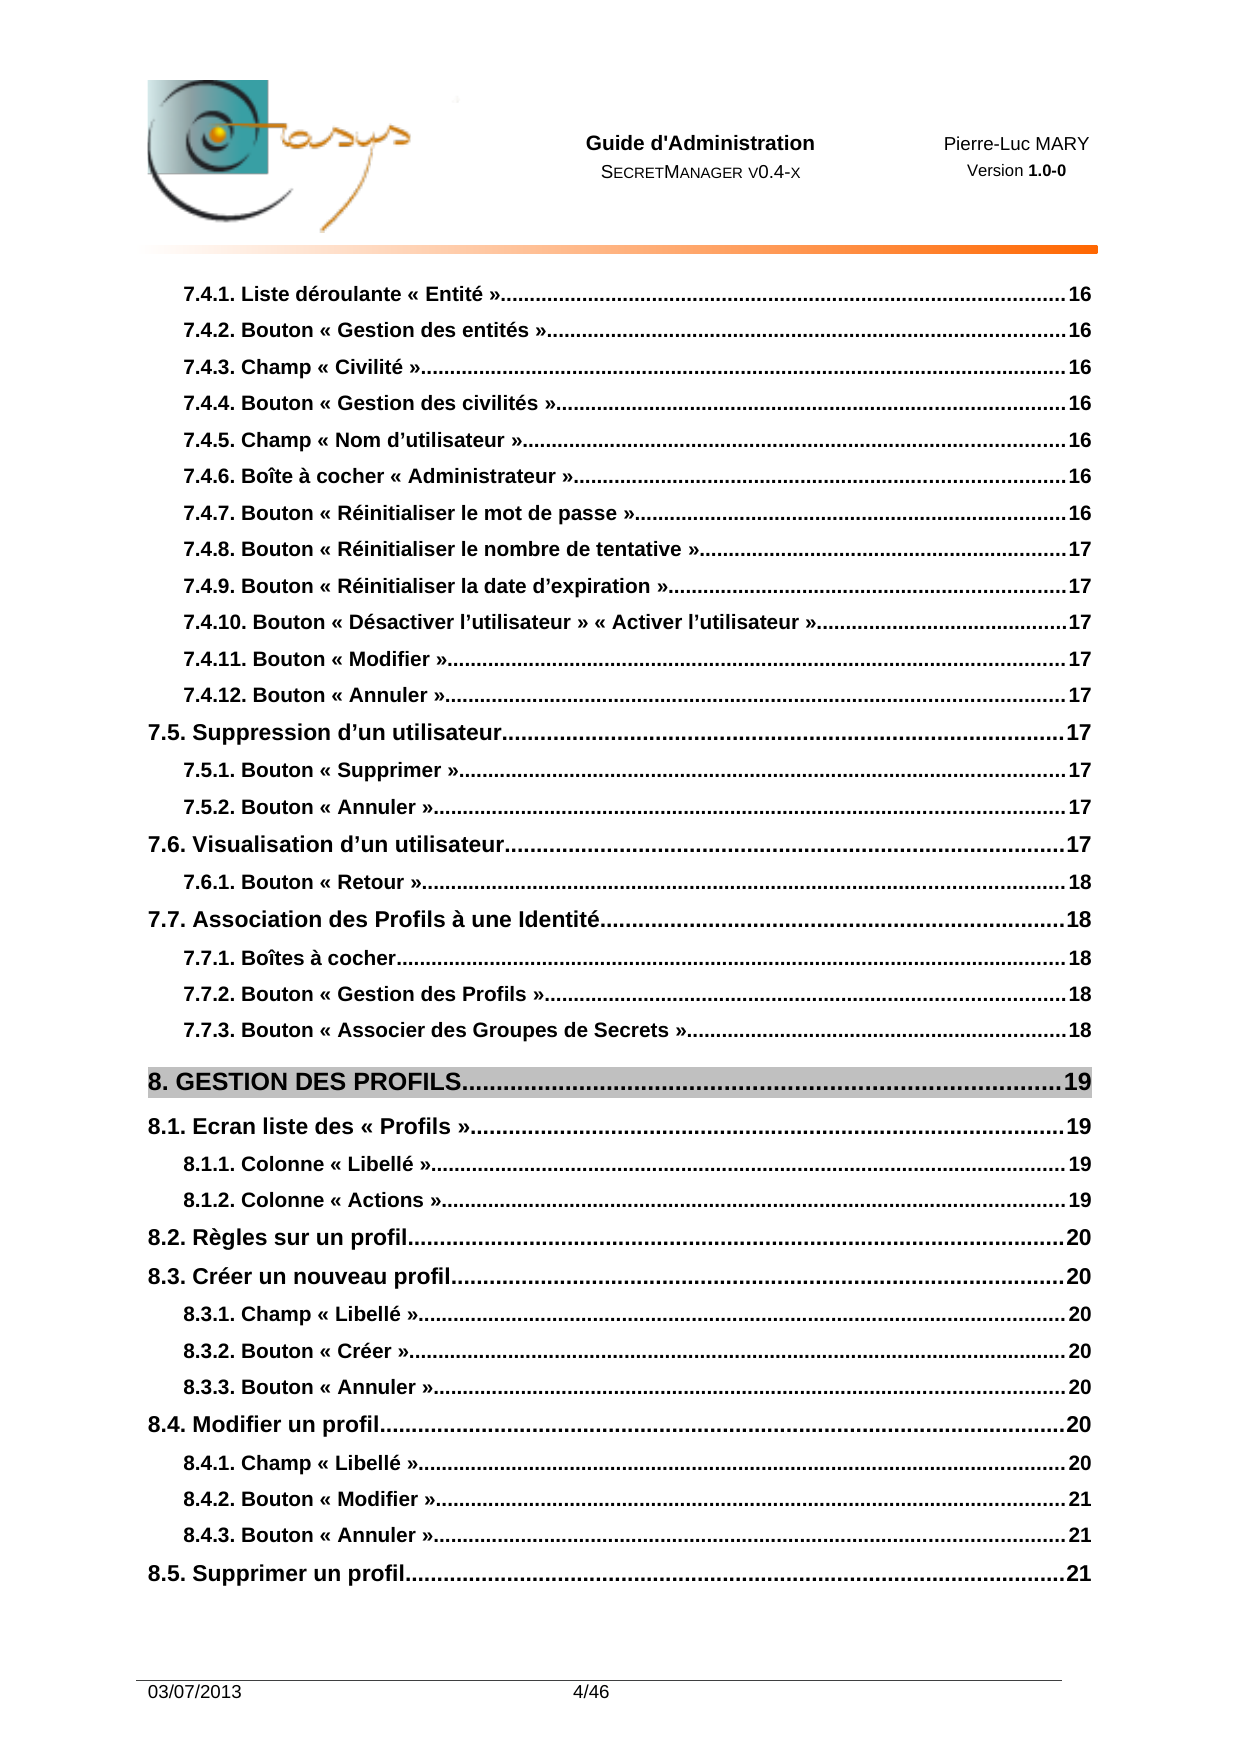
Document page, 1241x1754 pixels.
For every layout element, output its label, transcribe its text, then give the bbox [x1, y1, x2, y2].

text 8.4. Modifier un profil 20 [148, 1411, 1092, 1438]
text 8.3.2. Bouton « Créer » 20 [183, 1338, 1092, 1362]
text 7.4.1. Liste déroulante « Entité » 16 [183, 282, 1092, 306]
text 8.1.2. Colonne « Actions » 19 [183, 1188, 1092, 1212]
text 7.5.1. Bouton « Supprimer » 17 [183, 758, 1092, 782]
text 8.5. Supprimer un profil 21 [148, 1560, 1092, 1586]
text 7.5.2. Bouton « Annuler » 17 [183, 795, 1092, 819]
text 8.4.1. Champ « Libellé » 20 [183, 1450, 1092, 1474]
text 7.6.1. Bouton « Retour » 18 [183, 870, 1092, 894]
text 8.2. Règles sur un profil 20 [148, 1224, 1092, 1251]
text 7.4.11. Bouton « Modifier » 17 [183, 646, 1092, 670]
text 7.4.10. Bouton « Désactiver l’utilisateur » « Activer l’utilisateur » 17 [183, 610, 1092, 634]
text 7.6. Visualisation d’un utilisateur 17 [148, 831, 1092, 857]
text 7.4.12. Bouton « Annuler » 17 [183, 683, 1092, 707]
text 8.3.1. Champ « Libellé » 20 [183, 1302, 1092, 1326]
text 7.4.7. Bouton « Réinitialiser le mot de passe » 16 [183, 501, 1092, 524]
text 8. Gestion des profils 19 [148, 1067, 1092, 1098]
text 7.7. Association des Profils à une Identité 18 [148, 906, 1092, 933]
text 7.4.2. Bouton « Gestion des entités » 16 [183, 318, 1092, 342]
text 8.4.3. Bouton « Annuler » 21 [183, 1523, 1092, 1547]
text 8.4.2. Bouton « Modifier » 21 [183, 1487, 1092, 1511]
text 7.4.9. Bouton « Réinitialiser la date d’expiration » 17 [183, 573, 1092, 597]
text 7.4.3. Champ « Civilité » 16 [183, 355, 1092, 379]
text 7.5. Suppression d’un utilisateur 17 [148, 719, 1092, 746]
text 7.4.4. Bouton « Gestion des civilités » 16 [183, 391, 1092, 415]
text 7.7.2. Bouton « Gestion des Profils » 18 [183, 982, 1092, 1006]
text 8.1.1. Colonne « Libellé » 19 [183, 1151, 1092, 1175]
text 7.4.6. Boîte à cocher « Administrateur » 16 [183, 464, 1092, 488]
picture [147, 80, 461, 233]
text 7.7.1. Boîtes à cocher 18 [183, 945, 1092, 969]
text 8.1. Ecran liste des « Profils » 19 [148, 1113, 1092, 1139]
text 7.4.5. Champ « Nom d’utilisateur » 16 [183, 428, 1092, 452]
text 8.3.3. Bouton « Annuler » 20 [183, 1375, 1092, 1399]
text 8.3. Créer un nouveau profil 20 [148, 1263, 1092, 1289]
text 7.4.8. Bouton « Réinitialiser le nombre de tentative » 17 [183, 537, 1092, 561]
text 7.7.3. Bouton « Associer des Groupes de Secrets » 18 [183, 1018, 1092, 1042]
